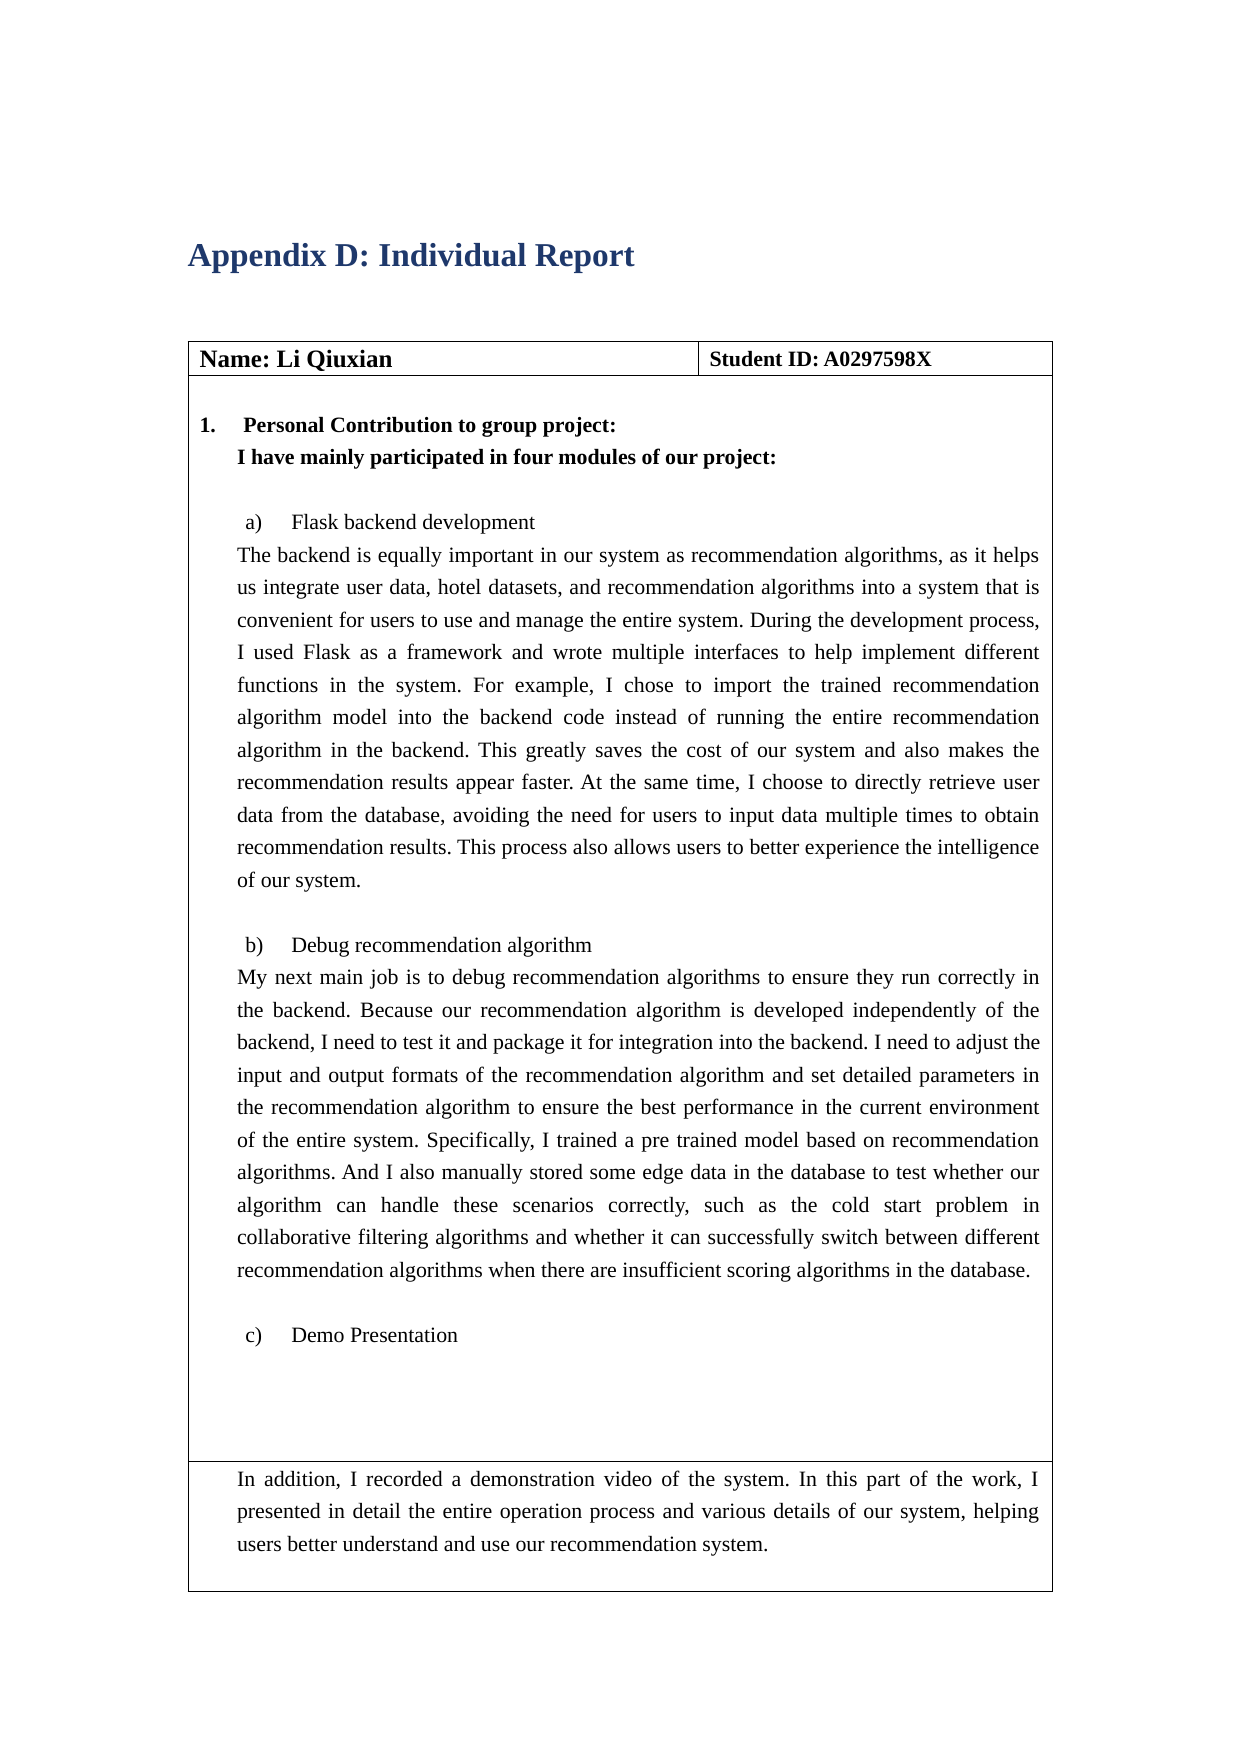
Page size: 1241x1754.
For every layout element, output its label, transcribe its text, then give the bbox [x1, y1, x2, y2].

table_header Student ID: A0297598X [699, 342, 1052, 375]
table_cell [189, 1462, 1052, 1591]
subtitle Appendix D: Individual Report [187, 222, 1053, 287]
table_header Name: Li Qiuxian [189, 342, 698, 375]
